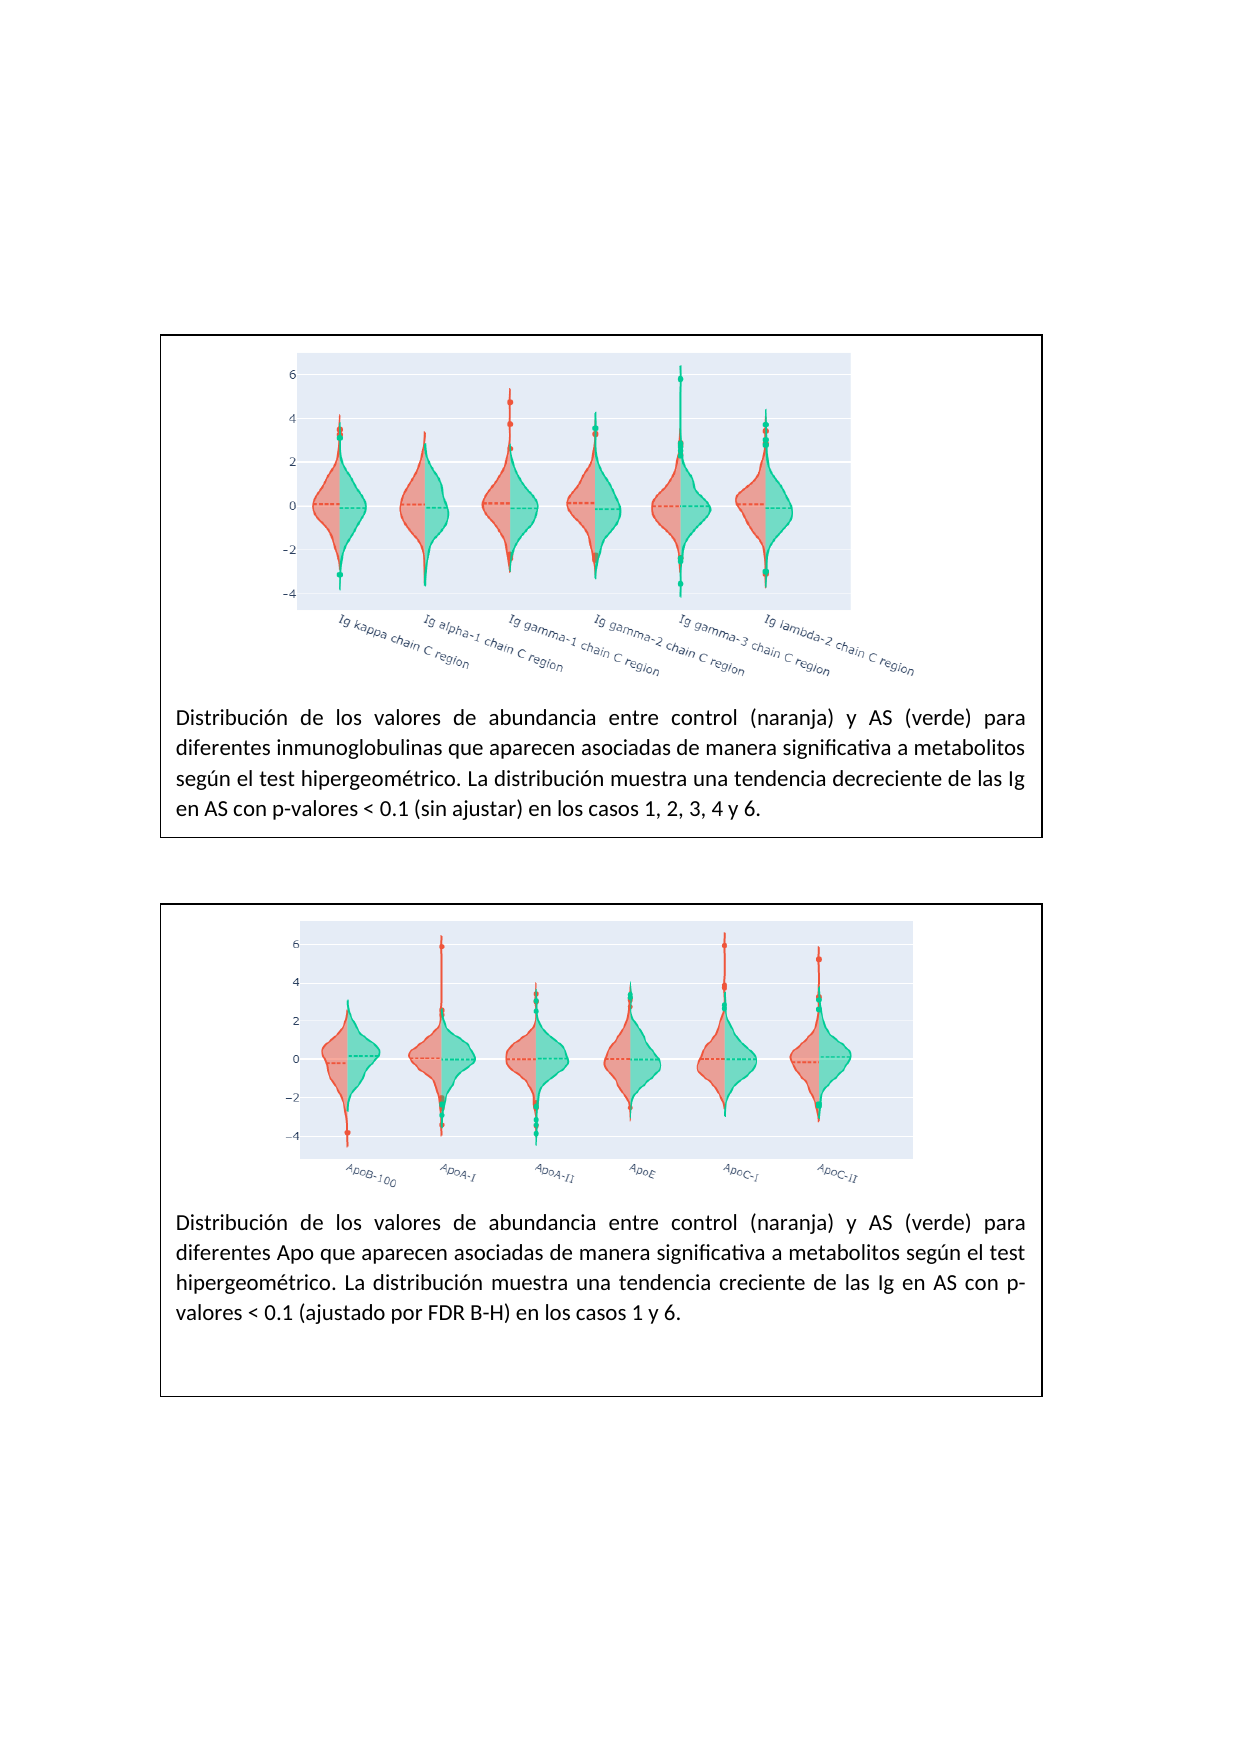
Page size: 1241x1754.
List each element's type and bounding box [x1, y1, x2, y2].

picture [285, 911, 918, 1189]
picture [283, 342, 920, 685]
